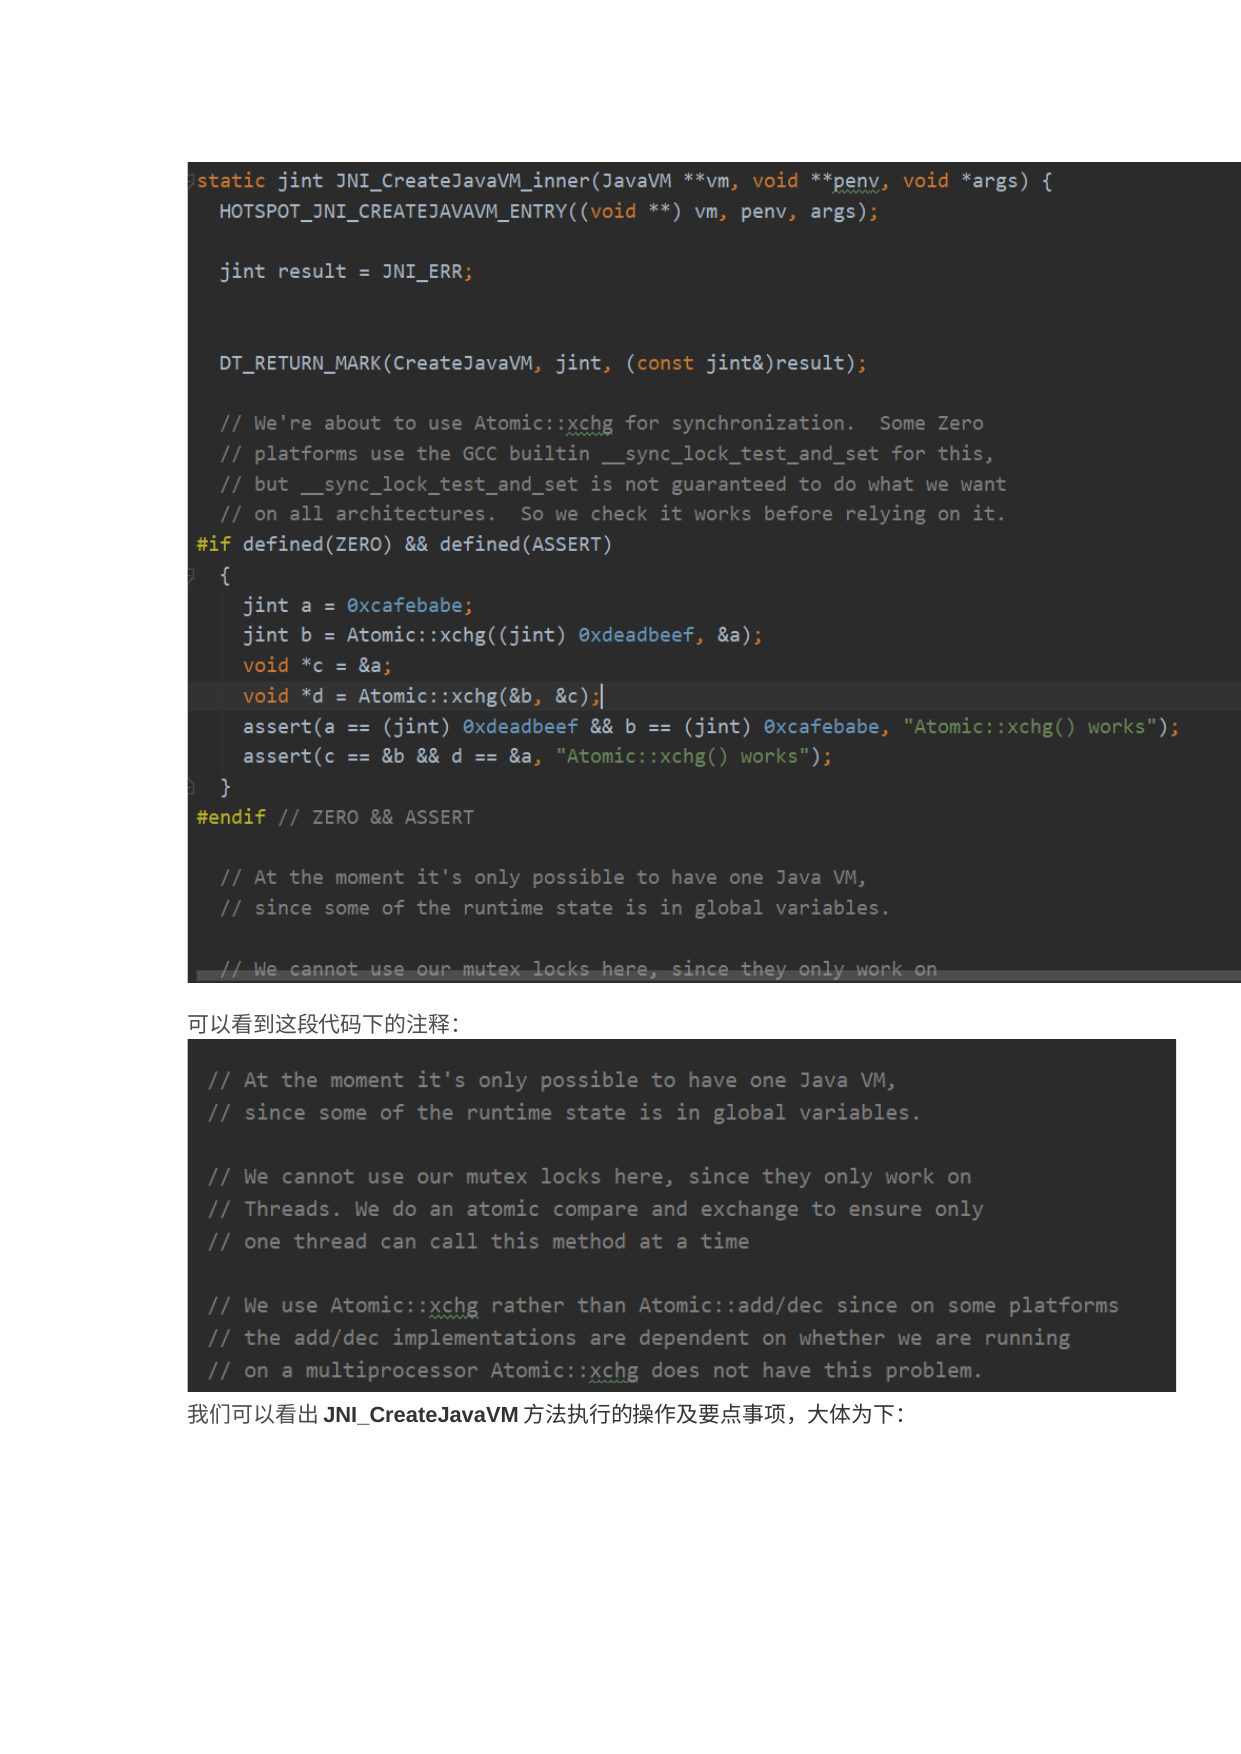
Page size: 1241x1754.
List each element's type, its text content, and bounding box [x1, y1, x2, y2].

picture [187, 162, 1241, 983]
text 我们可以看出JNI_CreateJavaVM方法执行的操作及要点事项，大体为下： [187, 1397, 1053, 1429]
text 可以看到这段代码下的注释： [187, 1007, 1053, 1039]
picture [187, 1039, 1177, 1392]
